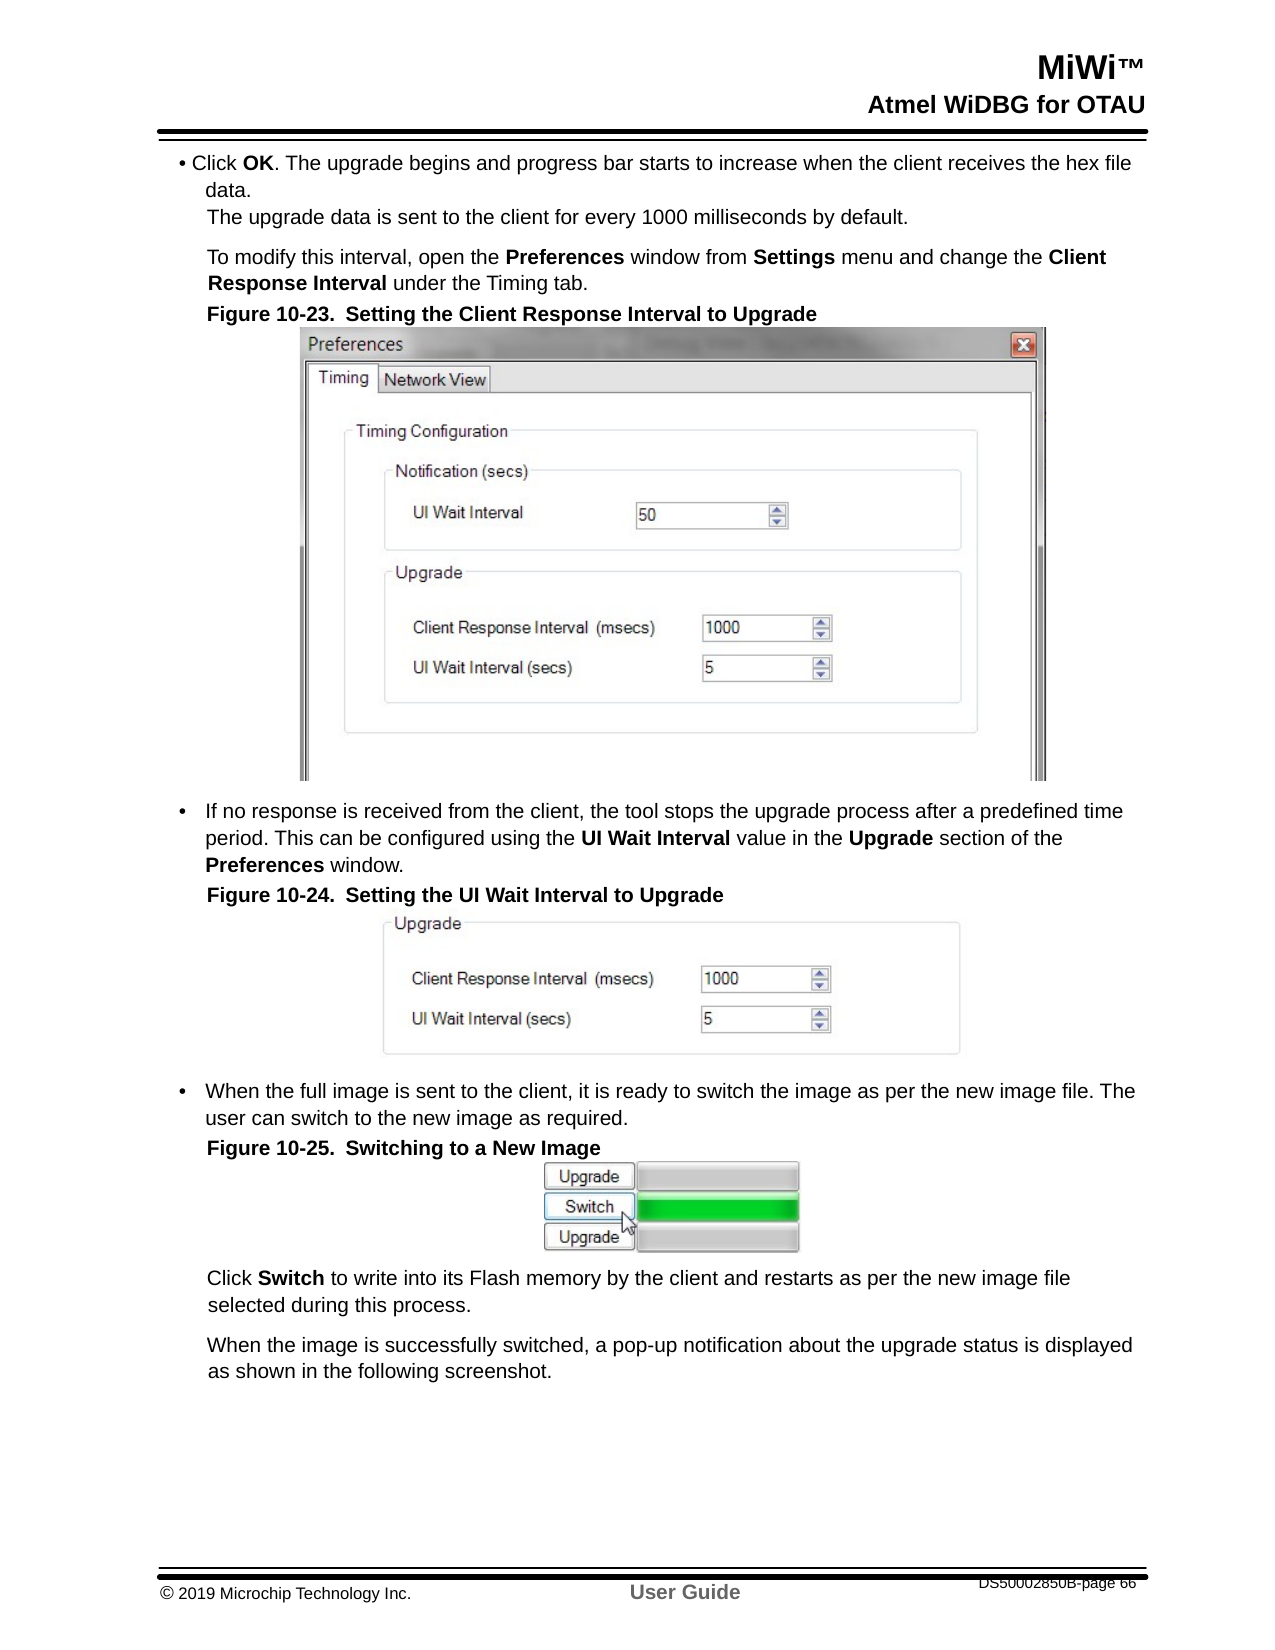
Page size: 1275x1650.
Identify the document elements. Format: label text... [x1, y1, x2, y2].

subtitle Figure 10-23. Setting the Client Response Interval to Upgrade [207, 301, 1163, 325]
text Click Switch to write into its Flash memory by the client and restarts as per the new image file selected during this process. [207, 1266, 1149, 1317]
picture [544, 1161, 802, 1253]
text • If no response is received from the client, the tool stops the upgrade process after a predefined time period. This can be configured using the UI Wait Interval value in the Upgrade section of the Preferences window. [178, 799, 1161, 876]
text To modify this interval, open the Preferences window from Settings menu and change the Client Response Interval under the Timing tab. [207, 244, 1161, 295]
text • Click OK. The upgrade begins and progress bar starts to increase when the client receives the hex file data. [178, 151, 1142, 201]
picture [299, 327, 1047, 781]
text • When the full image is sent to the client, it is ready to switch the image as per the new image file. The user can switch to the new image as required. [178, 1079, 1161, 1129]
picture [378, 908, 968, 1061]
text The upgrade data is sent to the client for every 1000 milliseconds by default. [207, 205, 1161, 229]
subtitle Figure 10-25. Switching to a New Image [207, 1135, 1163, 1159]
text When the image is successfully switched, a pop-up notification about the upgrade status is displayed as shown in the following screenshot. [207, 1332, 1161, 1383]
subtitle Figure 10-24. Setting the UI Wait Interval to Upgrade [207, 882, 1163, 906]
